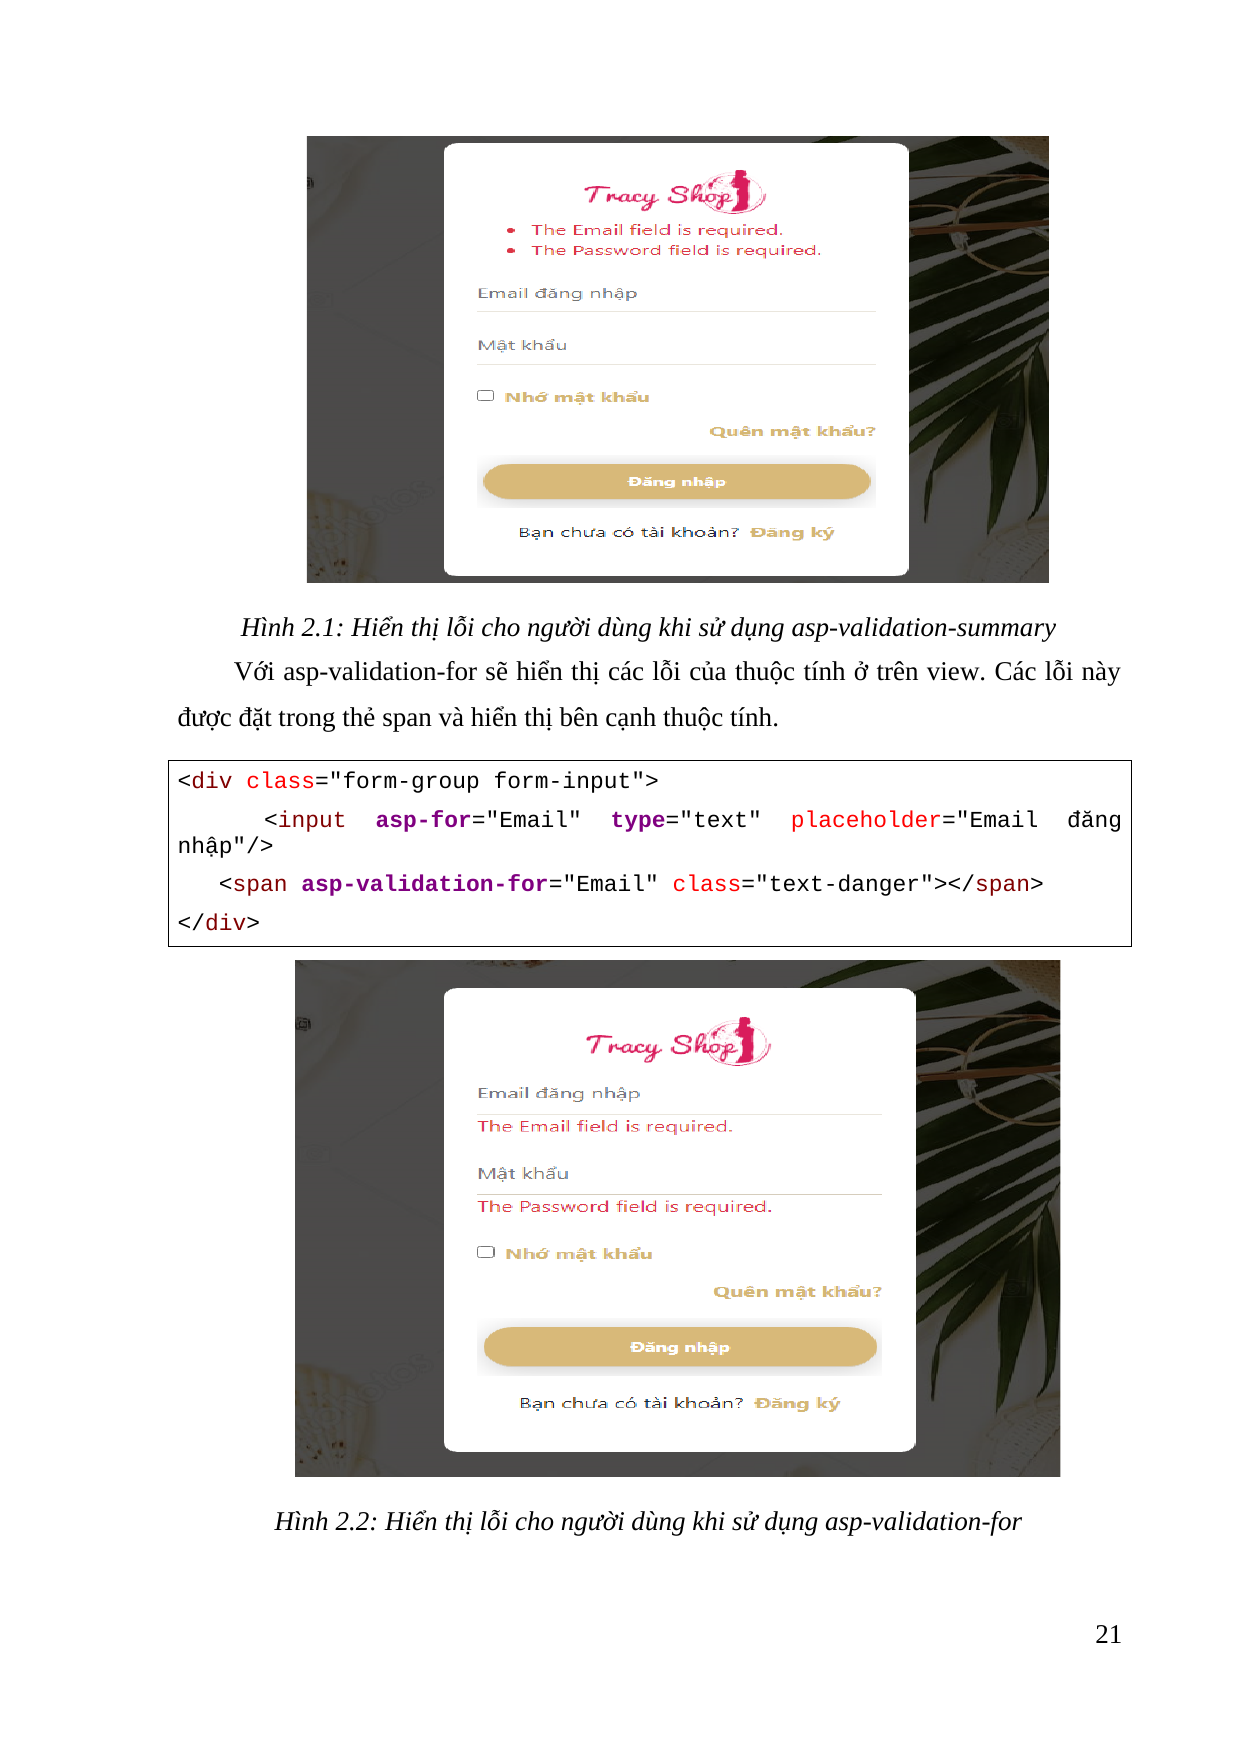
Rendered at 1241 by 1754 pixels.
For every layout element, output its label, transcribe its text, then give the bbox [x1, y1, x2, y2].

picture [306, 136, 1049, 583]
text Hình 2.1: Hiển thị lỗi cho người dùng khi sử dụng asp-validation-summary [177, 611, 1122, 642]
text Hình 2.2: Hiển thị lỗi cho người dùng khi sử dụng asp-validation-for [177, 1505, 1122, 1536]
text <span asp-validation-for="Email" class="text-danger"></span> [169, 863, 1131, 898]
text <div class="form-group form-input"> [169, 761, 1131, 796]
text Với asp-validation-for sẽ hiển thị các lỗi của thuộc tính ở trên view. Các lỗi này được đặt trong thẻ span và hiển thị bên cạnh thuộc tính. [177, 654, 1122, 732]
picture [295, 960, 1061, 1477]
text <input asp-for="Email" type="text" placeholder="Email đăng nhập"/> [169, 799, 1131, 860]
text </div> [169, 902, 1131, 946]
